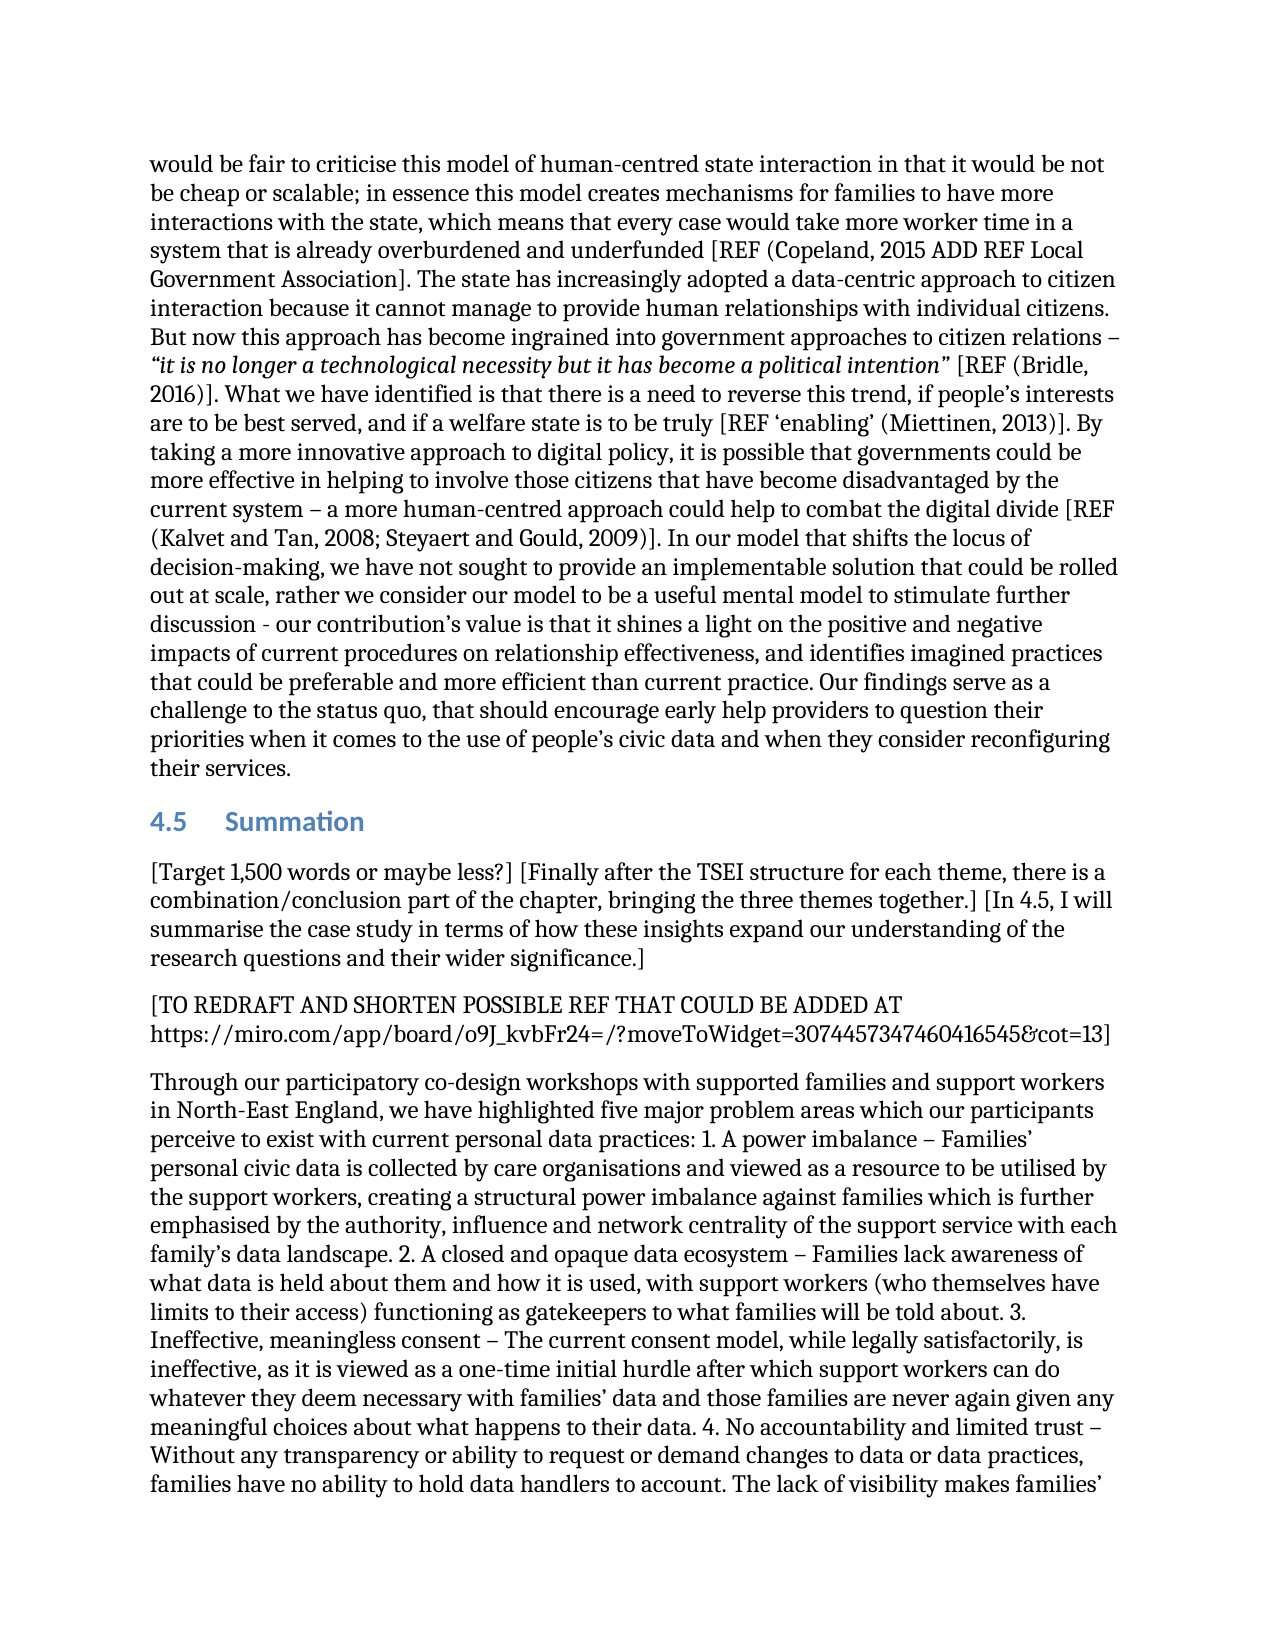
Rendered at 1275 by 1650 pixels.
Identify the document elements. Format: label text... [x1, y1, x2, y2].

subtitle 4.5 Summation [150, 803, 1125, 839]
text [TO REDRAFT AND SHORTEN POSSIBLE REF THAT COULD BE ADDED AT https://miro.com/app/board/o9J_kvbFr24=/?moveToWidget=3074457347460416545&cot=13] [150, 991, 1125, 1049]
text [150, 1068, 1125, 1499]
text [150, 150, 1125, 782]
text [Target 1,500 words or maybe less?] [Finally after the TSEI structure for each theme, there is a combination/conclusion part of the chapter, bringing the three themes together.] [In 4.5, I will summarise the case study in terms of how these insights expand our understanding of the research questions and their wider significance.] [150, 858, 1125, 973]
